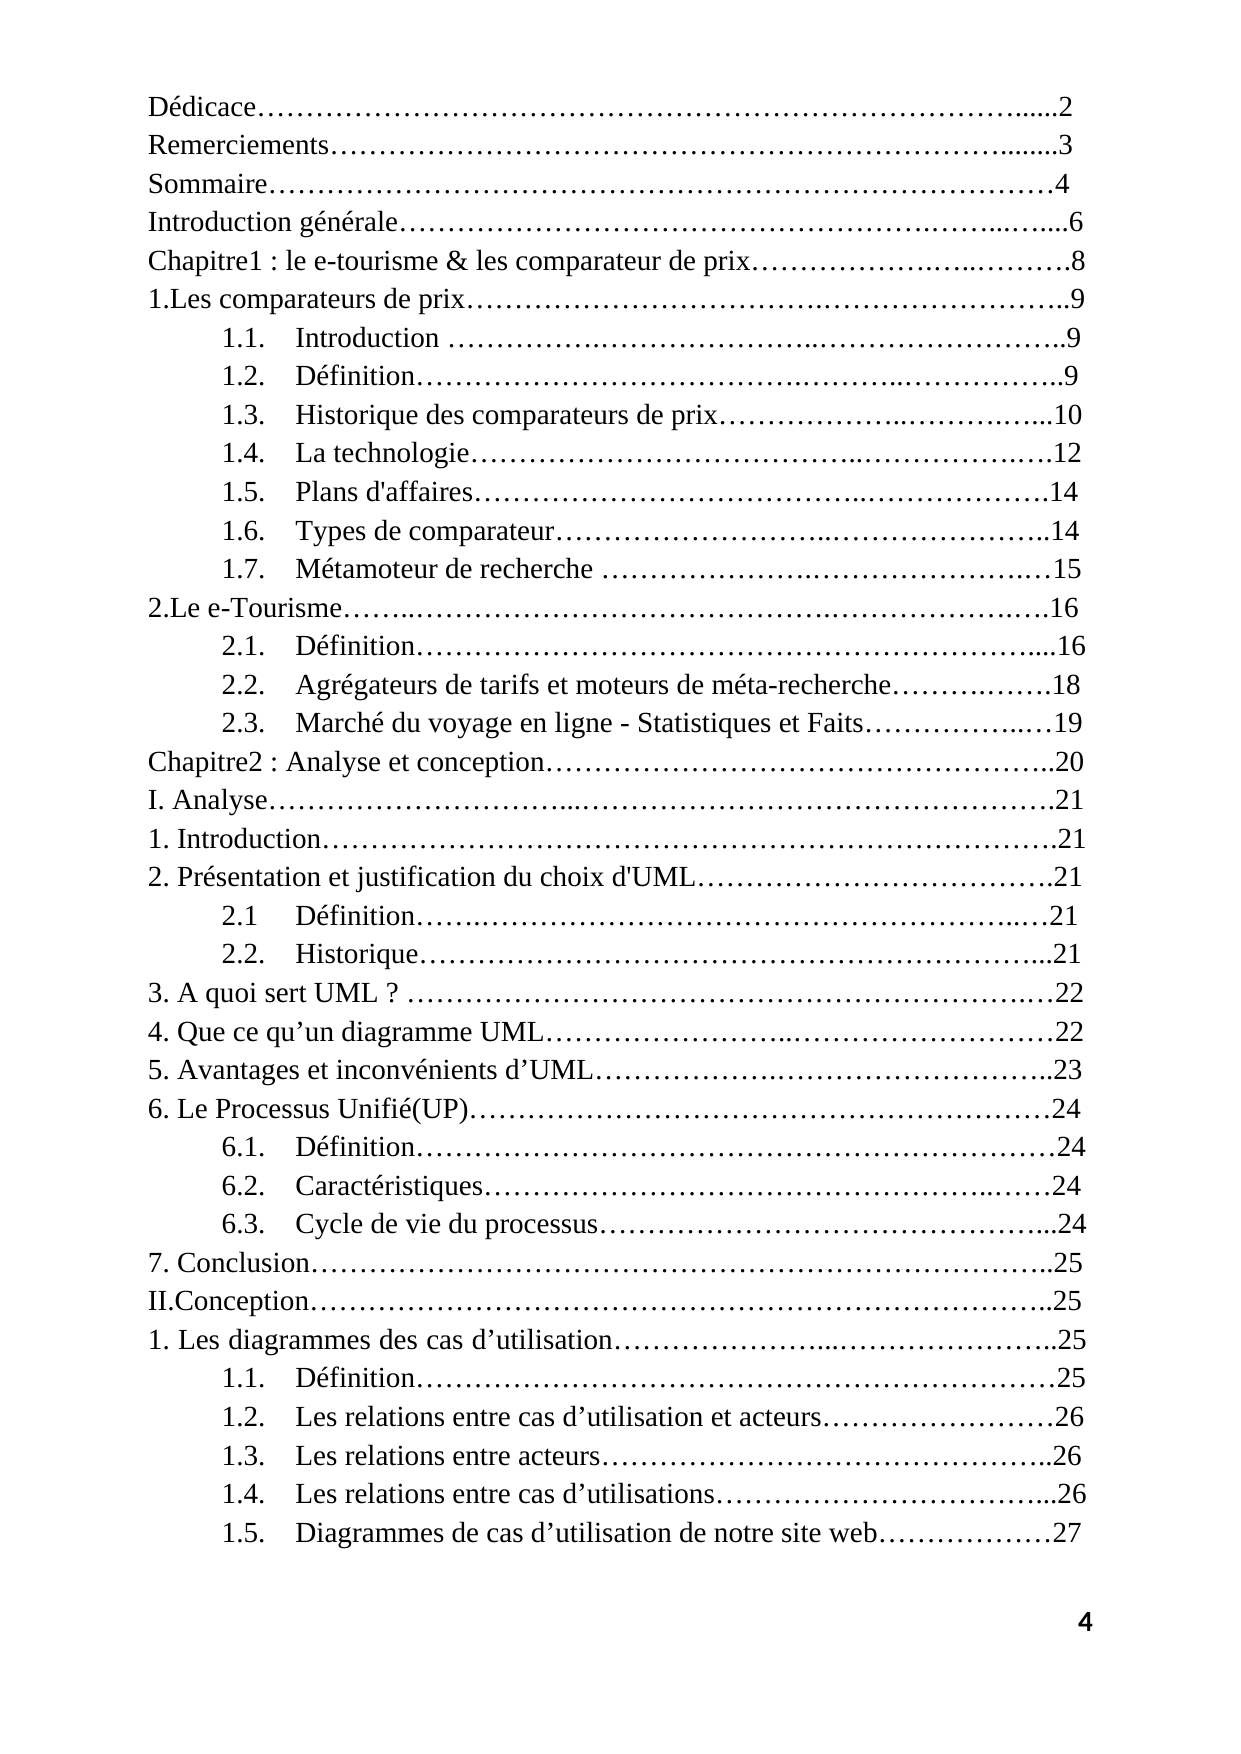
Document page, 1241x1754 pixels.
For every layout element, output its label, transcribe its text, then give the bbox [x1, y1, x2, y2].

text 6. Le Processus Unifié(UP)……………………………………………………24 [148, 1091, 1087, 1124]
text 1.2. Les relations entre cas d’utilisation et acteurs……………………26 [221, 1399, 1087, 1433]
text 6.2. Caractéristiques……………………………………………..……24 [221, 1168, 1087, 1201]
text 2.2. Agrégateurs de tarifs et moteurs de méta-recherche……….…….18 [221, 667, 1087, 700]
text I. Analyse…………………………...………………………………………….21 [148, 782, 1087, 816]
text II.Conception…………………………………………………………………..25 [148, 1283, 1087, 1317]
text 2.2. Historique………………………………………………………...21 [148, 937, 1087, 970]
text 2.1 Définition…….………………………………………………..…21 [148, 898, 1087, 932]
text 2. Présentation et justification du choix d'UML……………………………….21 [148, 859, 1087, 893]
text 1. Introduction………………………………………………………………….21 [148, 821, 1087, 854]
text Chapitre2 : Analyse et conception……………………………………………..20 [148, 744, 1087, 777]
text 2.1. Définition………………………………………………………....16 [221, 628, 1087, 662]
text 5. Avantages et inconvénients d’UML……………….………………………..23 [148, 1052, 1087, 1086]
text 1.Les comparateurs de prix……………………………….……………………..9 [148, 281, 1087, 315]
text 6.1. Définition…………………………………………………………24 [221, 1129, 1087, 1163]
text Chapitre1 : le e-tourisme & les comparateur de prix……………….…..……….8 [148, 243, 1087, 276]
text 1.5. Plans d'affaires…………………………………..……………….14 [221, 474, 1087, 508]
text 1.7. Métamoteur de recherche ………………….………………….…15 [221, 551, 1087, 585]
text 1.4. Les relations entre cas d’utilisations……………………………...26 [221, 1476, 1087, 1510]
text 6.3. Cycle de vie du processus………………………………………...24 [221, 1206, 1087, 1240]
text 1.3. Historique des comparateurs de prix………………..……….…...10 [221, 397, 1087, 431]
text 1.3. Les relations entre acteurs………………………………………..26 [221, 1438, 1087, 1471]
text 1.4. La technologie…………………………………..…………….….12 [221, 436, 1087, 469]
text 7. Conclusion…………………………………………………………………..25 [148, 1245, 1087, 1278]
text Dédicace……………………………………………………………………......2 Remerciements……………………………………………………………........3 Sommaire………………………………………………………………………4 Introduction générale……………………………………………….……...…....6 [148, 89, 1087, 238]
text 1.5. Diagrammes de cas d’utilisation de notre site web………………27 [221, 1515, 1087, 1548]
text 1.2. Définition………………………………….………..……………..9 [221, 358, 1087, 392]
text 2.Le e-Tourisme……..…………………………………….……………….….16 [148, 590, 1087, 623]
text 1.1. Introduction …………….…………………..……………………..9 [221, 320, 1087, 353]
text 4. Que ce qu’un diagramme UML……………………..………………………22 [148, 1014, 1087, 1047]
text 1. Les diagrammes des cas d’utilisation…………………...…………………..25 1.1. Définition…………………………………………………………25 [148, 1322, 1087, 1394]
text 1.6. Types de comparateur………………………..…………………..14 [221, 513, 1087, 546]
text 2.3. Marché du voyage en ligne - Statistiques et Faits……………..…19 [221, 705, 1087, 739]
text 3. A quoi sert UML ? ……………………………………………………….…22 [148, 975, 1087, 1009]
